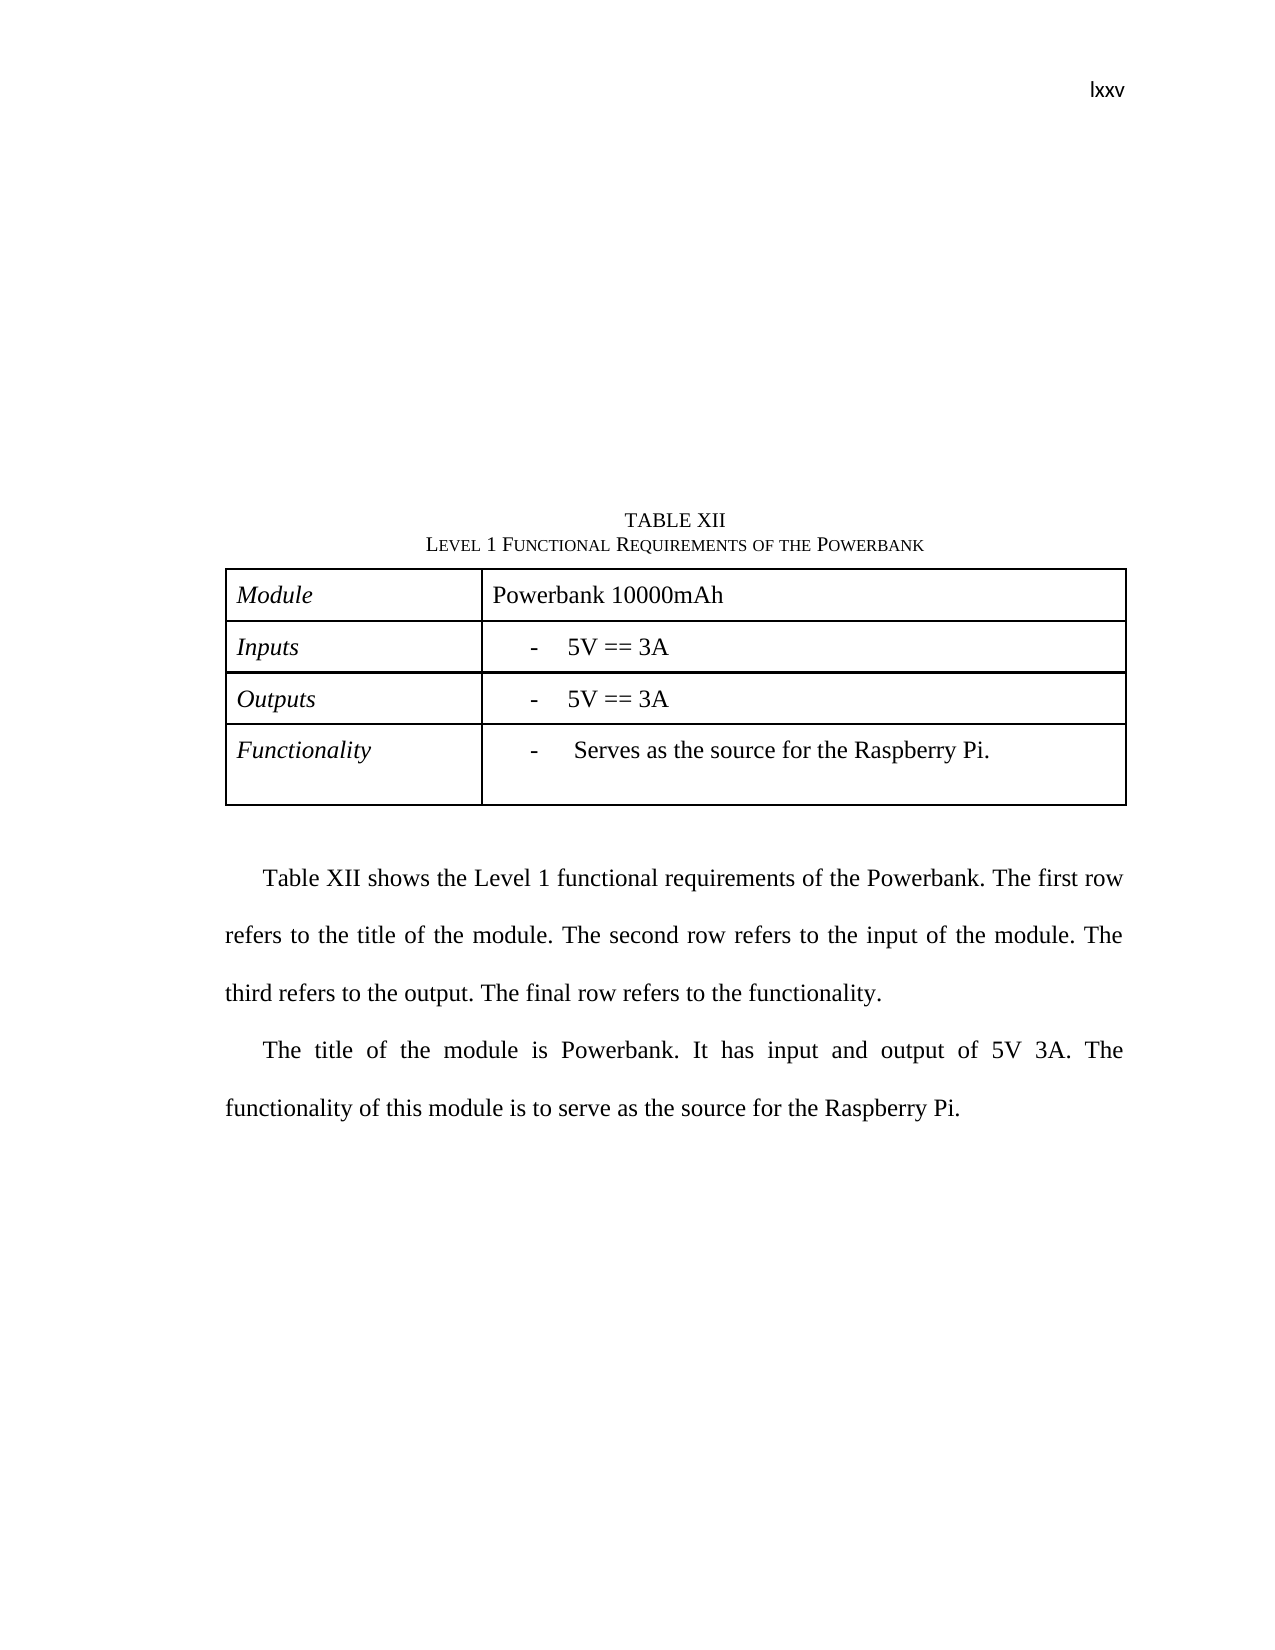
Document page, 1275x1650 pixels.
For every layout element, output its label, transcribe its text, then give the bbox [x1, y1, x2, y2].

subtitle TABLE XII Level 1 Functional Requirements of the Powerbank [225, 507, 1125, 556]
table_cell 5V == 3A [483, 674, 1125, 723]
table_cell Serves as the source for the Raspberry Pi. [483, 725, 1125, 803]
table_header Module [227, 570, 481, 620]
table_cell 5V == 3A [483, 622, 1125, 671]
table_cell Outputs [227, 674, 481, 723]
table_cell Inputs [227, 622, 481, 671]
table_cell Functionality [227, 725, 481, 803]
text Table XII shows the Level 1 functional requirements of the Powerbank. The first row refers to the title of the module. The second row refers to the input of the module. The third refers to the output. The final row refers to the functionality. [225, 863, 1125, 1007]
text The title of the module is Powerbank. It has input and output of 5V 3A. The functionality of this module is to serve as the source for the Raspberry Pi. [225, 1036, 1125, 1122]
table_header Powerbank 10000mAh [483, 570, 1125, 620]
